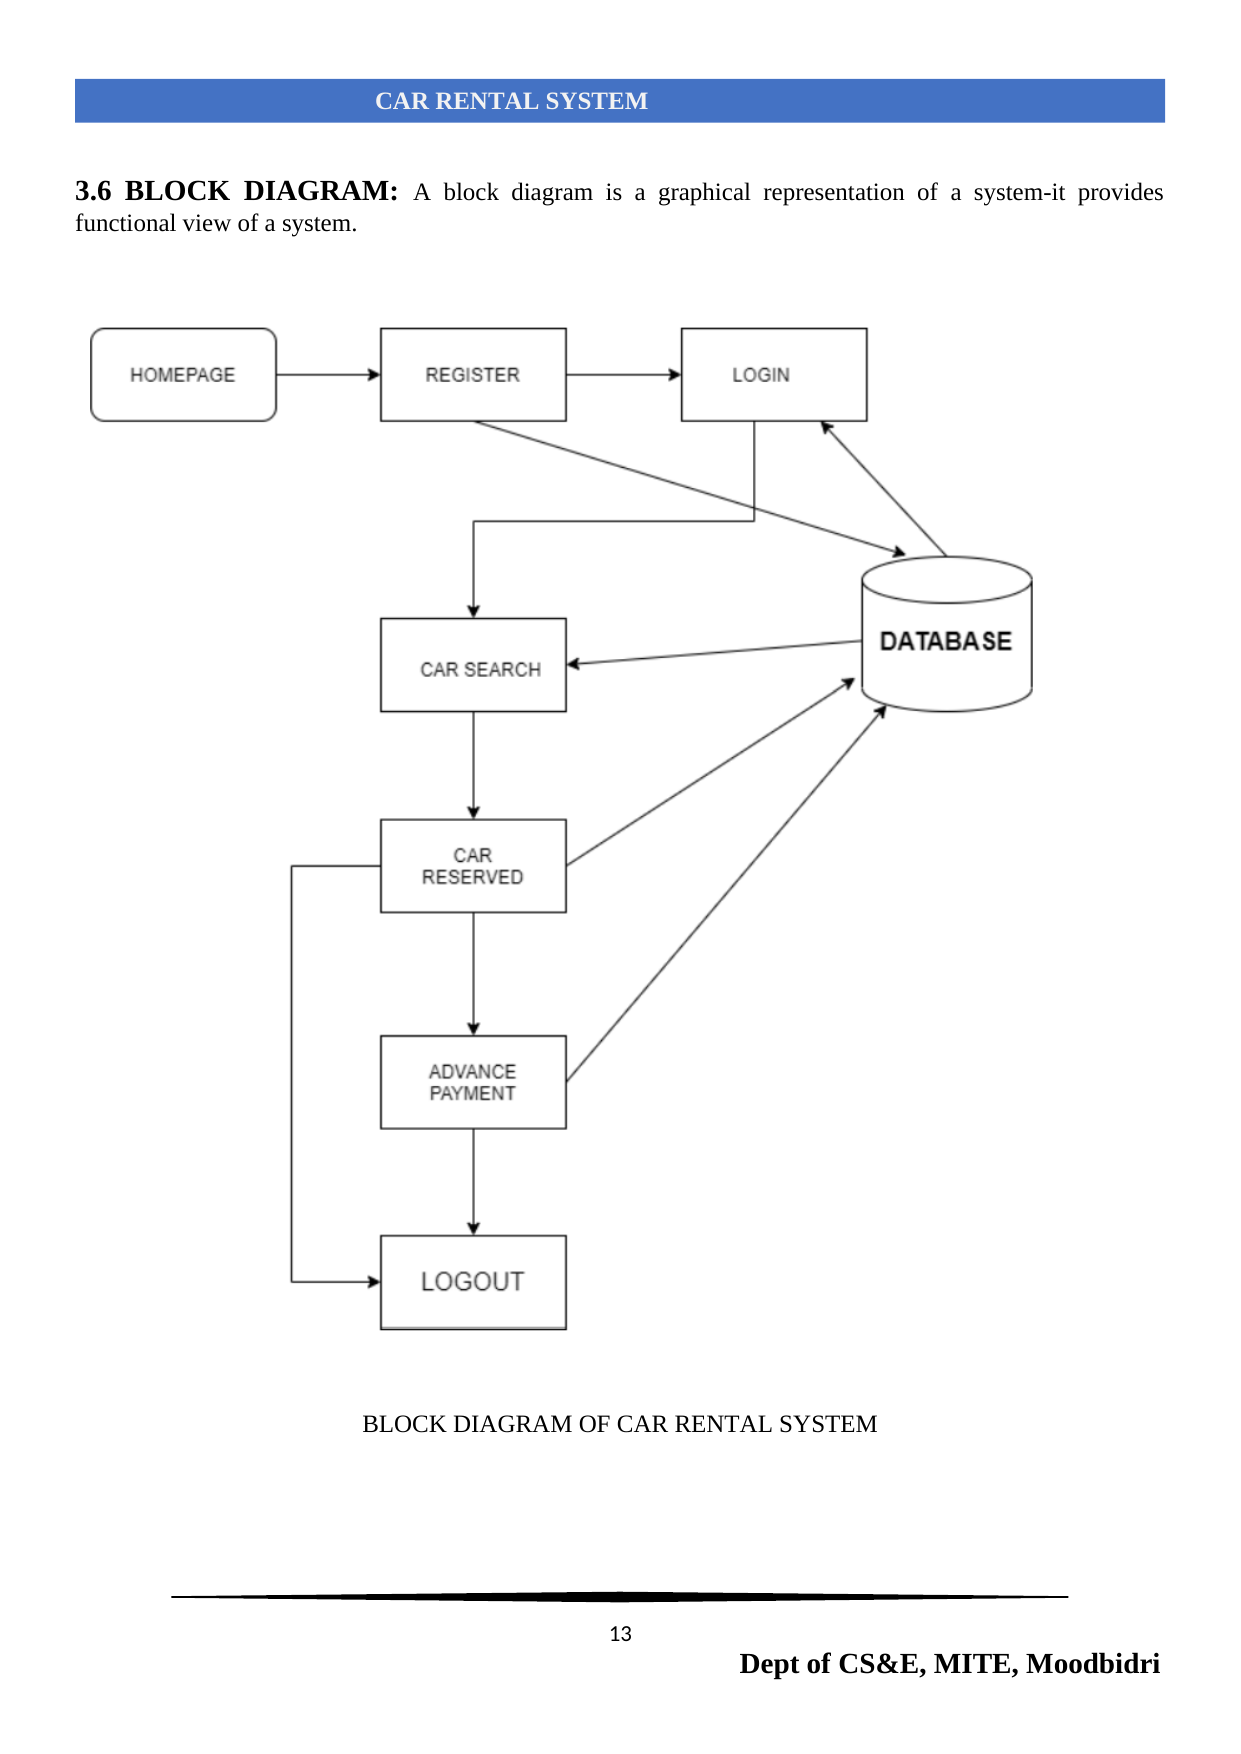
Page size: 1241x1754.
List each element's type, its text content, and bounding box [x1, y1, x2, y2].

text 3.6 BLOCK DIAGRAM: A block diagram is a graphical representation of a system-it provides functional view of a system. [75, 173, 1165, 237]
picture [75, 303, 1166, 1407]
text BLOCK DIAGRAM OF CAR RENTAL SYSTEM [75, 1407, 1165, 1438]
